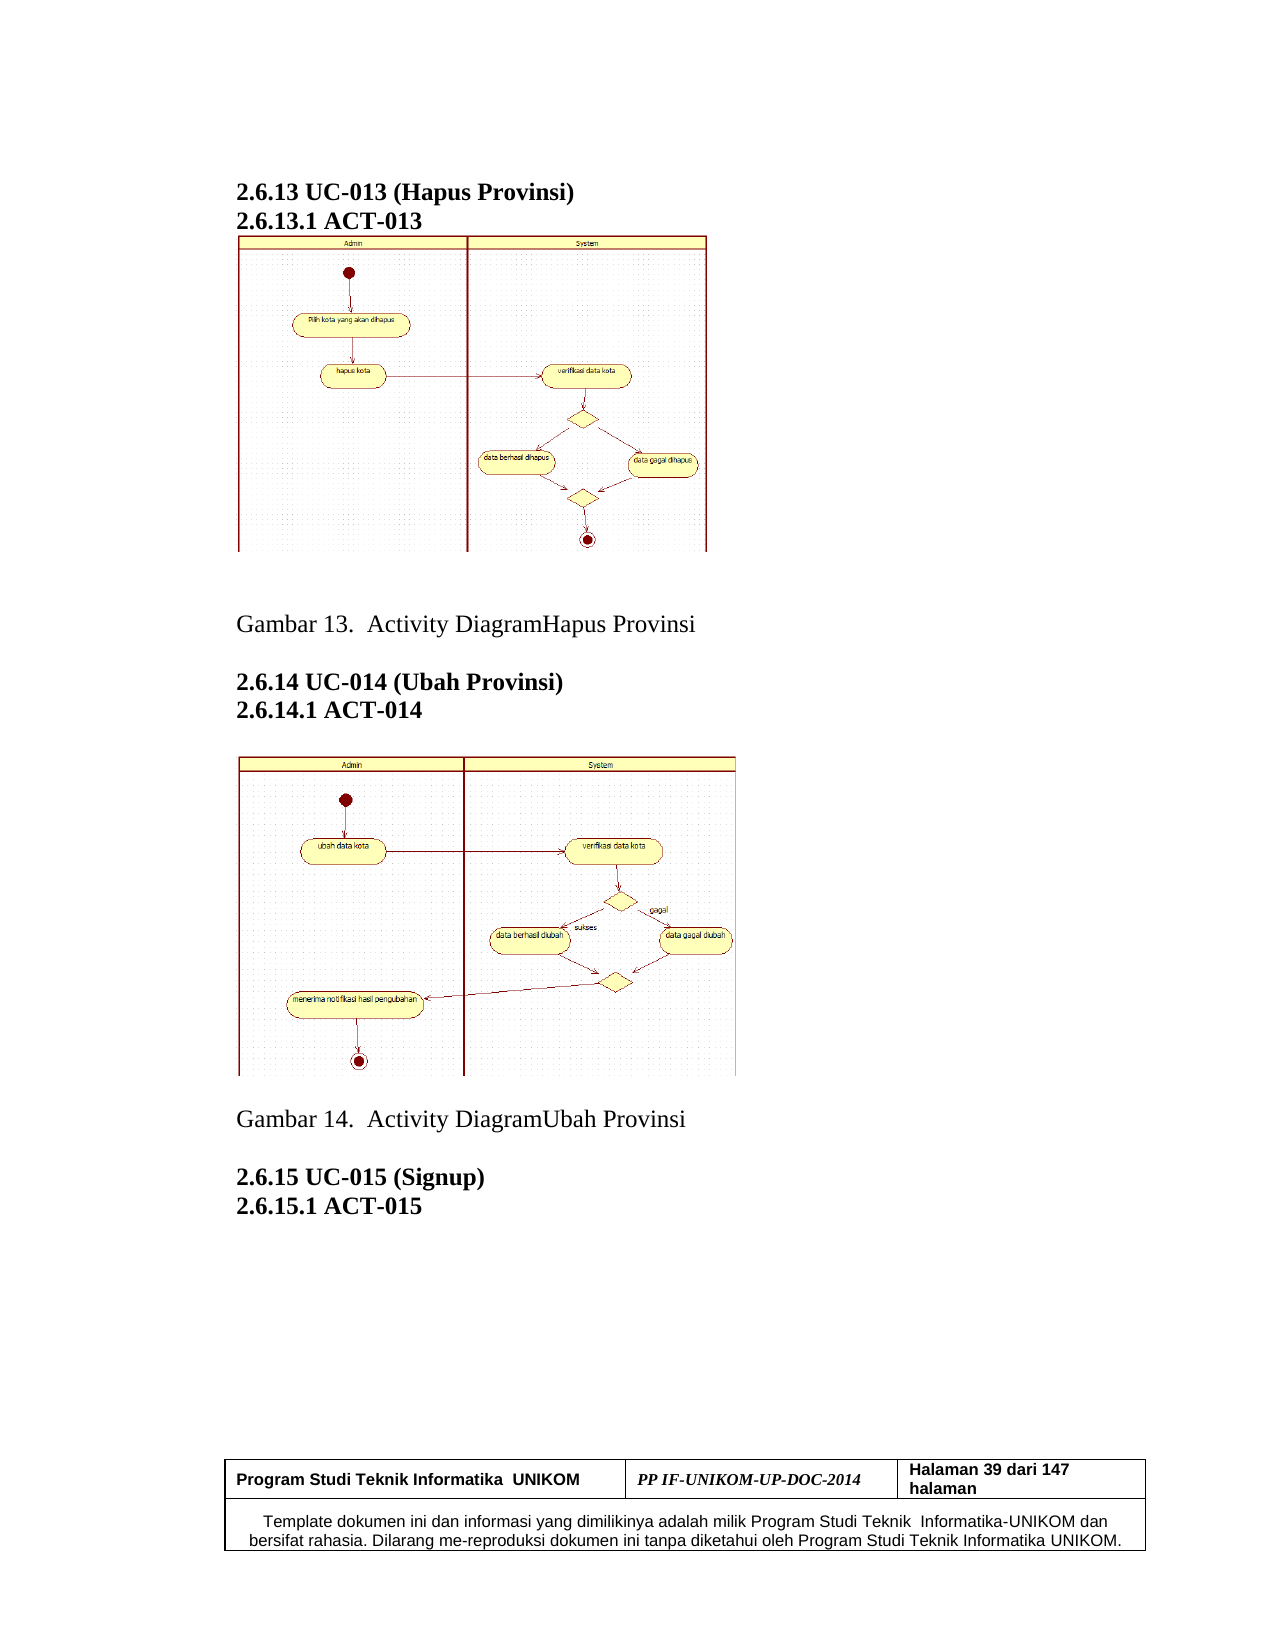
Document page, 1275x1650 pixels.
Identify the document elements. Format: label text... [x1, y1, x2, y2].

text 2.6.15.1 ACT-015 [236, 1191, 1098, 1219]
picture [236, 234, 709, 552]
text 2.6.13.1 ACT-013 [236, 206, 1098, 235]
text 2.6.14 UC-014 (Ubah Provinsi) [236, 667, 1098, 695]
text Gambar 13. Activity DiagramHapus Provinsi [236, 609, 1098, 638]
text 2.6.13 UC-013 (Hapus Provinsi) [236, 177, 1098, 206]
text Gambar 14. Activity DiagramUbah Provinsi [236, 1104, 1098, 1133]
text 2.6.15 UC-015 (Signup) [236, 1162, 1098, 1191]
text 2.6.14.1 ACT-014 [236, 695, 1098, 724]
picture [236, 752, 736, 1076]
